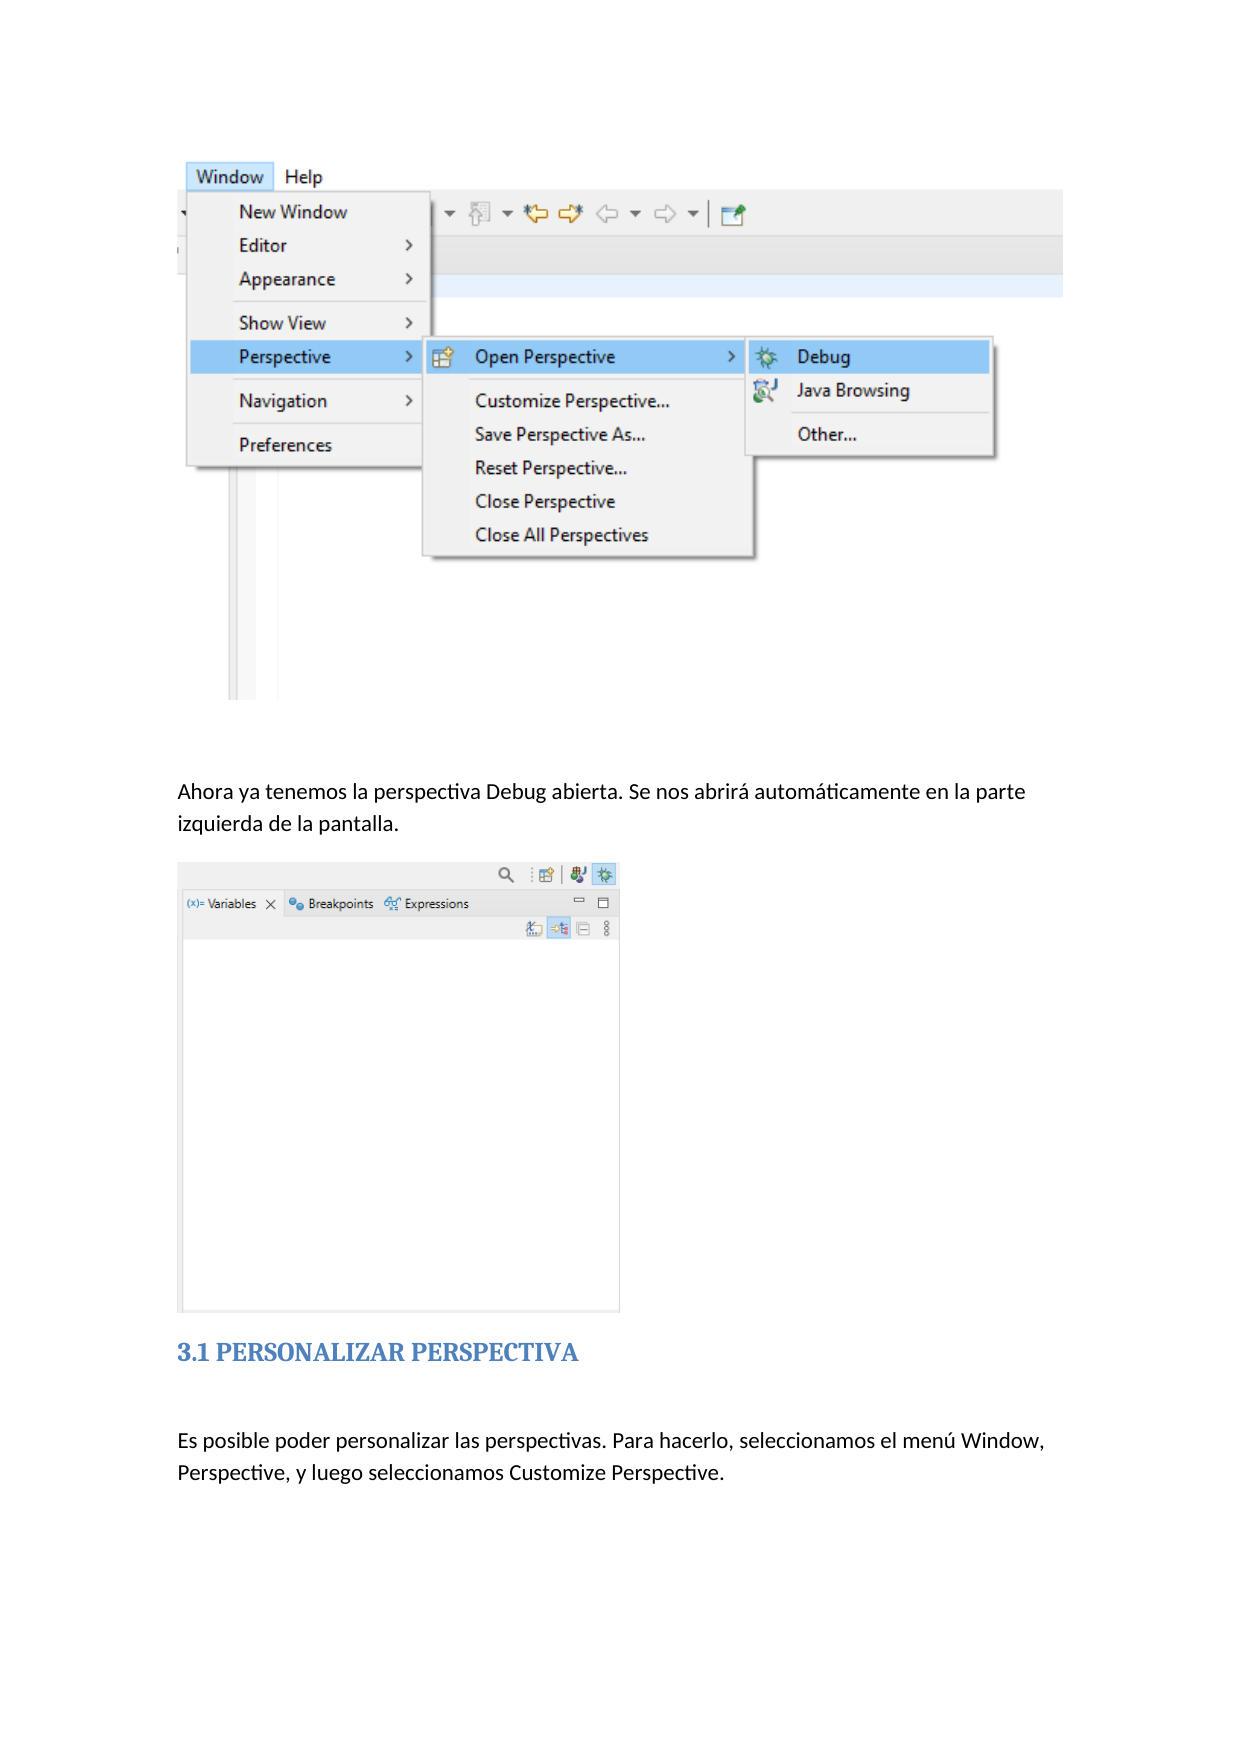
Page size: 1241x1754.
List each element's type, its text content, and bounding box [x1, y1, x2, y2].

subtitle 3.1 PERSONALIZAR PERSPECTIVA [177, 1337, 1063, 1368]
text Es posible poder personalizar las perspectivas. Para hacerlo, seleccionamos el menú Window, Perspective, y luego seleccionamos Customize Perspective. [177, 1426, 1063, 1486]
picture [177, 147, 1063, 700]
text Ahora ya tenemos la perspectiva Debug abierta. Se nos abrirá automáticamente en la parte izquierda de la pantalla. [177, 777, 1063, 837]
picture [177, 862, 620, 1313]
